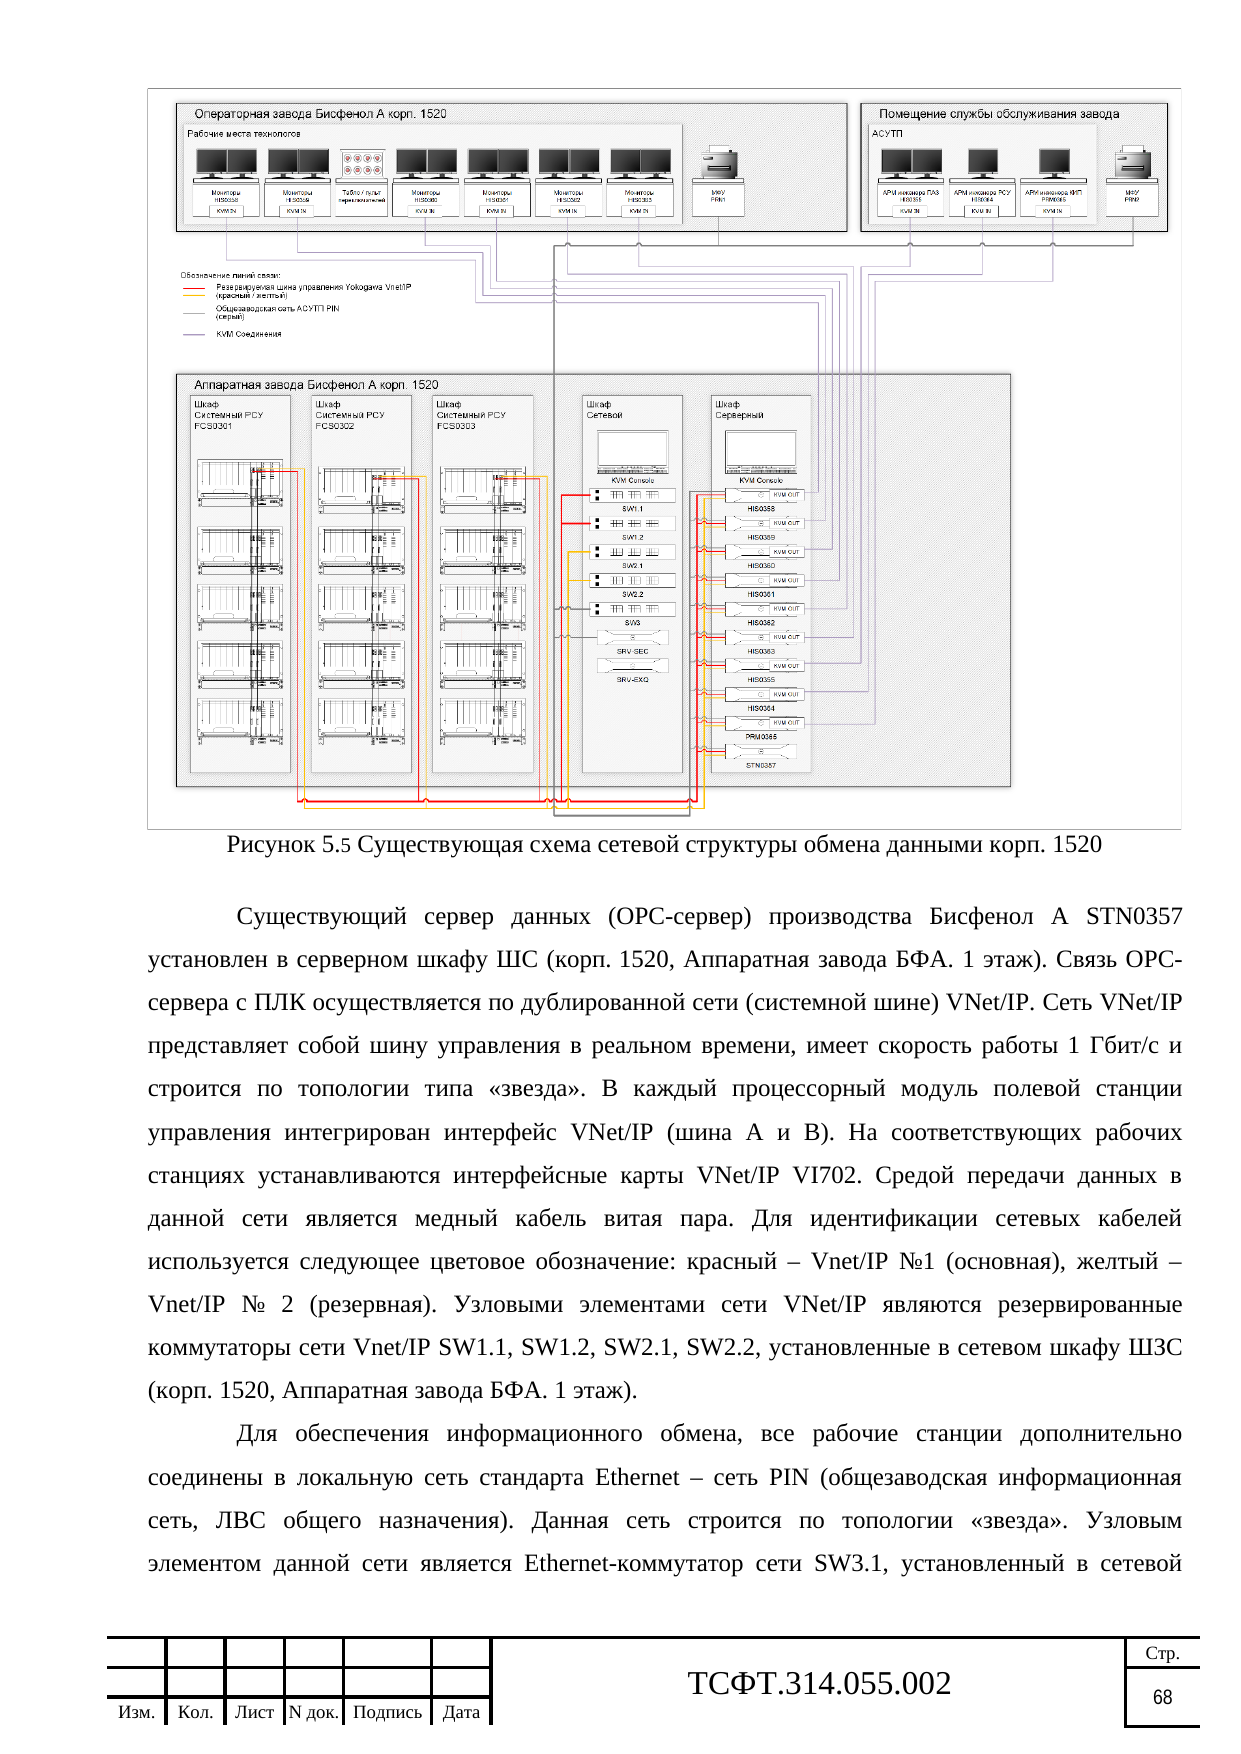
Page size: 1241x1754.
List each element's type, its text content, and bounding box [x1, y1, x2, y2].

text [148, 1418, 1183, 1577]
text Существующий сервер данных (OPC-сервер) производства Бисфенол А STN0357 установлен в серверном шкафу ШС (корп. 1520, Аппаратная завода БФА. 1 этаж). Связь OPC-сервера с ПЛК осуществляется по дублированной сети (системной шине) VNet/IP. Сеть VNet/IP представляет собой шину управления в реальном времени, имеет скорость работы 1 Гбит/с и строится по топологии типа «звезда». В каждый процессорный модуль полевой станции управления интегрирован интерфейс VNet/IP (шина A и B). На соответствующих рабочих станциях устанавливаются интерфейсные карты VNet/IP VI702. Средой передачи данных в данной сети является медный кабель витая пара. Для идентификации сетевых кабелей используется следующее цветовое обозначение: красный – Vnet/IP №1 (основная), желтый – Vnet/IP № 2 (резервная). Узловыми элементами сети VNet/IP являются резервированные коммутаторы сети Vnet/IP SW1.1, SW1.2, SW2.1, SW2.2, установленные в сетевом шкафу ШЗC (корп. 1520, Аппаратная завода БФА. 1 этаж). [148, 901, 1183, 1404]
picture [147, 88, 1182, 830]
